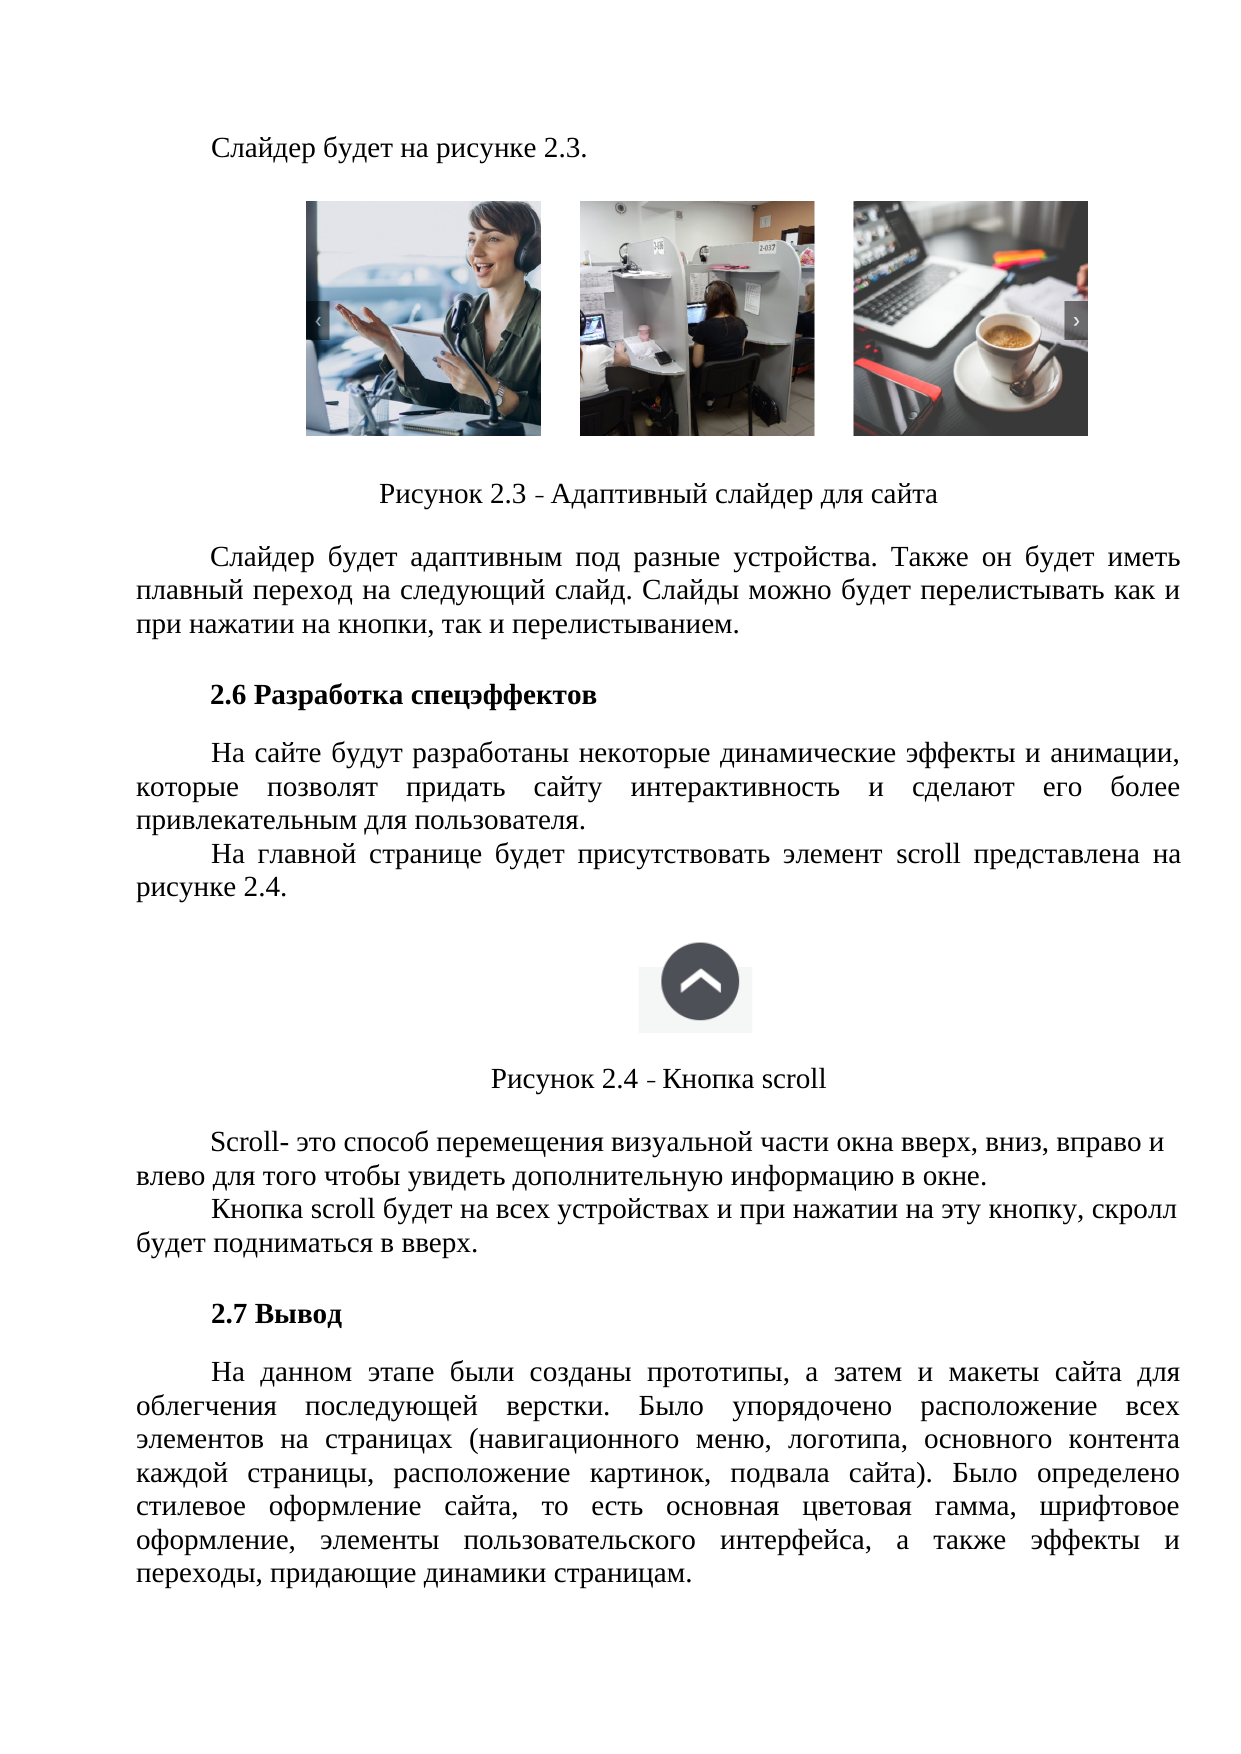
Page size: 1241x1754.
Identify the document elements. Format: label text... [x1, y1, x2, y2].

text Рисунок 2.3 – Адаптивный слайдер для сайта [136, 476, 1181, 509]
picture [285, 192, 1106, 447]
subtitle 2.7 Вывод [136, 1296, 1181, 1329]
text Рисунок 2.4 – Кнопка scroll [136, 1061, 1181, 1095]
text На сайте будут разработаны некоторые динамические эффекты и анимации, которые позволят придать сайту интерактивность и сделают его более привлекательным для пользователя. [136, 735, 1181, 836]
text Scroll- это способ перемещения визуальной части окна вверх, вниз, вправо и влево для того чтобы увидеть дополнительную информацию в окне. [136, 1124, 1181, 1191]
picture [638, 932, 753, 1033]
text На данном этапе были созданы прототипы, а затем и макеты сайта для облегчения последующей верстки. Было упорядочено расположение всех элементов на страницах (навигационного меню, логотипа, основного контента каждой страницы, расположение картинок, подвала сайта). Было определено стилевое оформление сайта, то есть основная цветовая гамма, шрифтовое оформление, элементы пользовательского интерфейса, а также эффекты и переходы, придающие динамики страницам. [136, 1354, 1181, 1589]
text Слайдер будет адаптивным под разные устройства. Также он будет иметь плавный переход на следующий слайд. Слайды можно будет перелистывать как и при нажатии на кнопки, так и перелистыванием. [136, 539, 1181, 639]
text Слайдер будет на рисунке 2.3. [136, 130, 1181, 163]
text На главной странице будет присутствовать элемент scroll представлена на рисунке 2.4. [136, 836, 1181, 903]
subtitle 2.6 Разработка спецэффектов [136, 677, 1181, 710]
text Кнопка scroll будет на всех устройствах и при нажатии на эту кнопку, скролл будет подниматься в вверх. [136, 1191, 1181, 1258]
